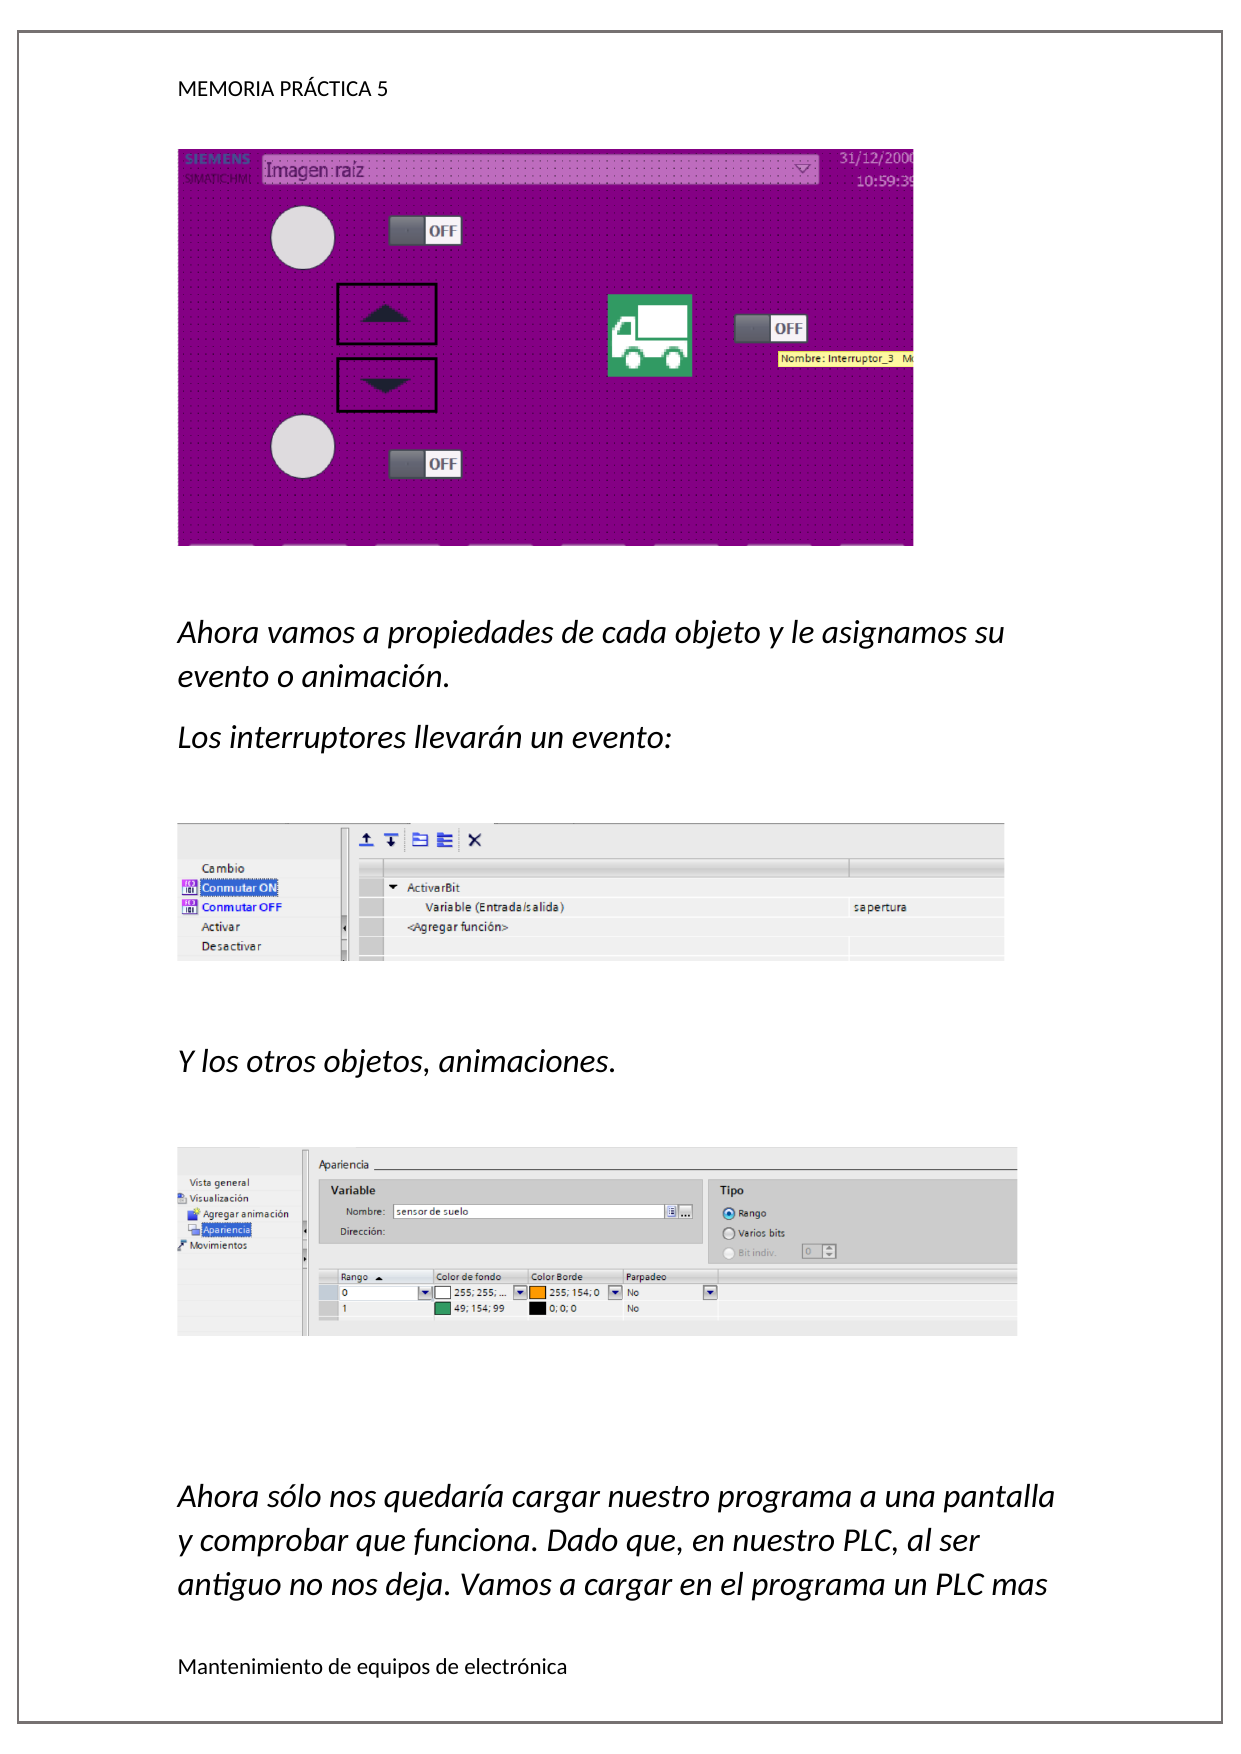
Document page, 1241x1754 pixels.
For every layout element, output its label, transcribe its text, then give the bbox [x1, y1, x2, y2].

text Y los otros objetos, animaciones. [177, 1040, 1063, 1081]
text Los interruptores llevarán un evento: [177, 716, 1063, 756]
picture [177, 149, 914, 546]
text Ahora vamos a propiedades de cada objeto y le asignamos su evento o animación. [177, 611, 1063, 696]
picture [177, 1147, 1018, 1336]
picture [177, 823, 1005, 961]
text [177, 1475, 1063, 1604]
